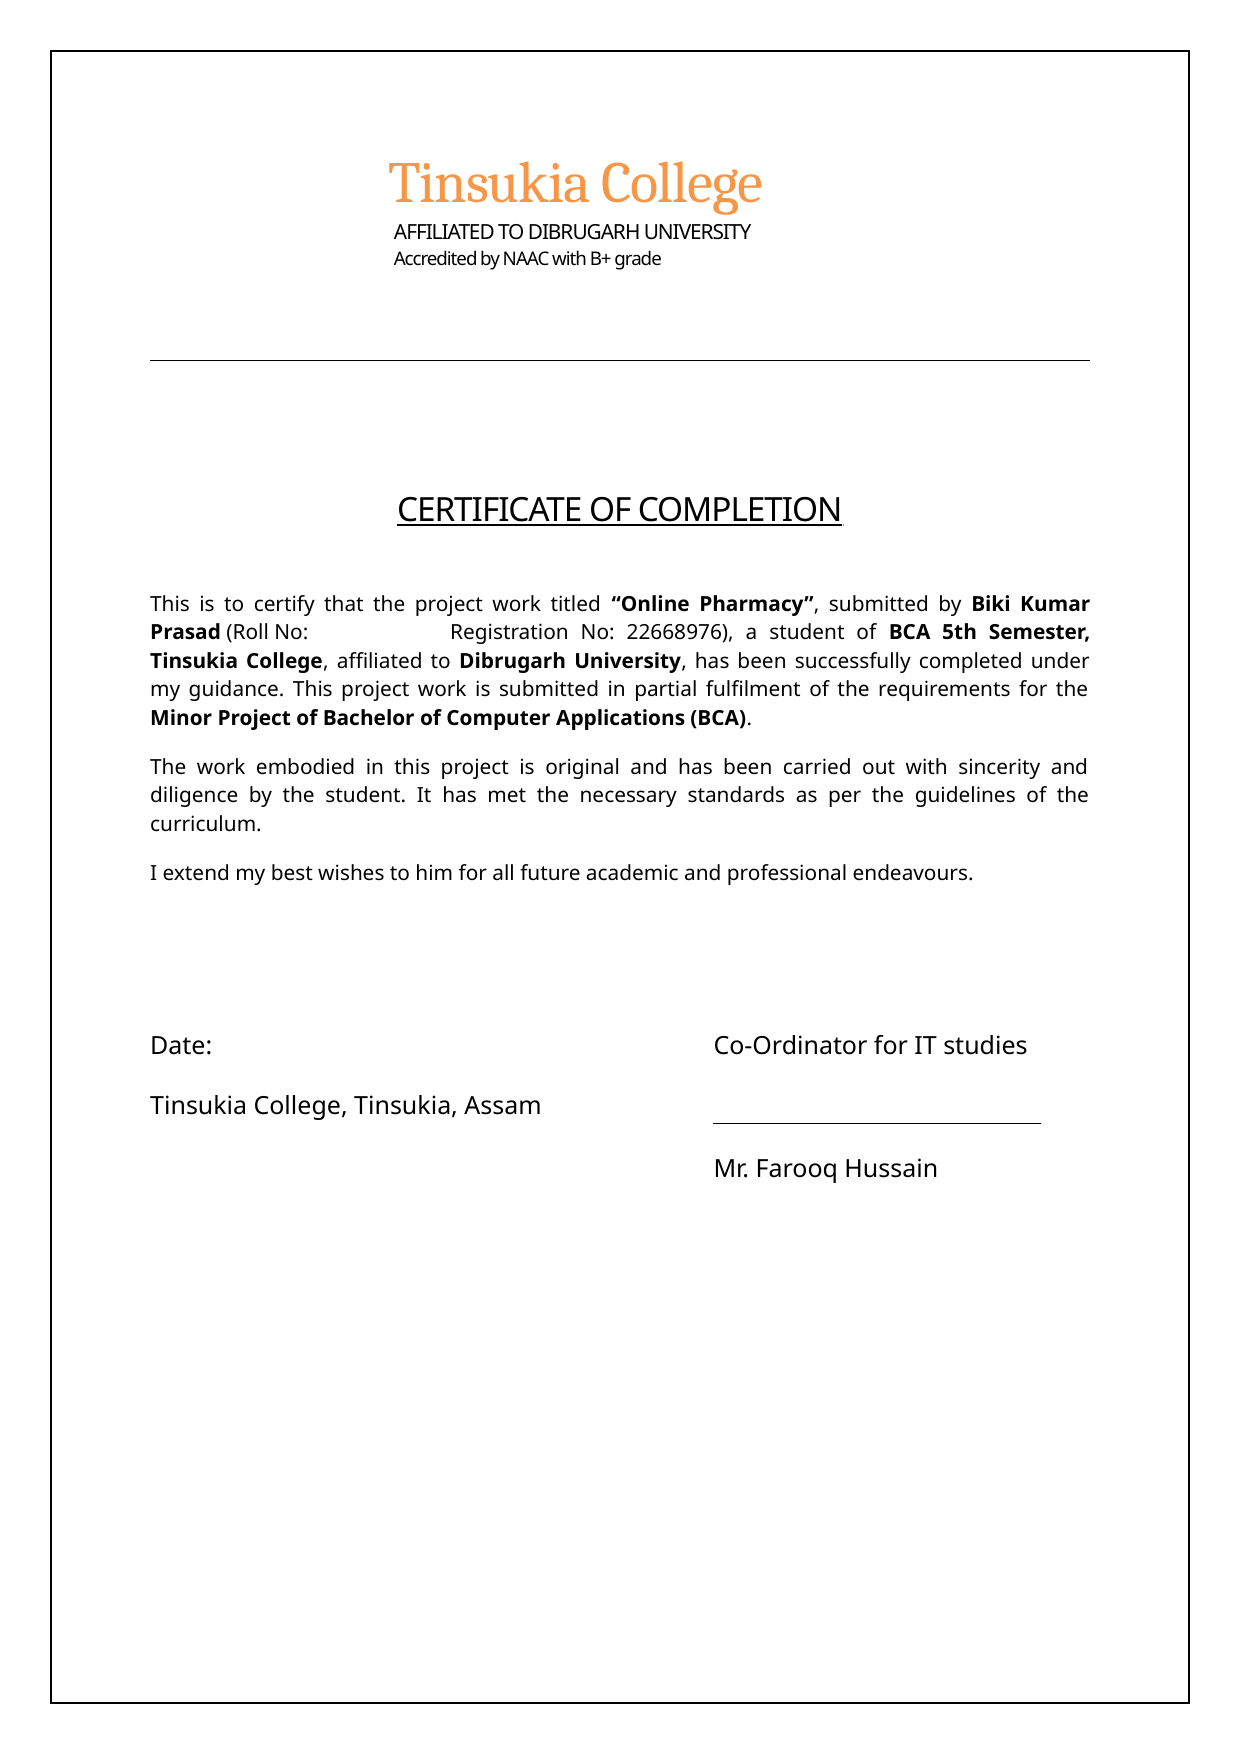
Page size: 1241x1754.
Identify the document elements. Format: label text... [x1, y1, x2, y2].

title Tinsukia College [375, 150, 1090, 217]
text Mr. Farooq Hussain [713, 1150, 1041, 1184]
title CERTIFICATE OF COMPLETION [150, 485, 1090, 531]
text This is to certify that the project work titled “Online Pharmacy”, submitted by Biki Kumar Prasad (Roll No: Registration No: 22668976), a student of BCA 5th Semester, Tinsukia College, affiliated to Dibrugarh University, has been successfully completed under my guidance. This project work is submitted in partial fulfilment of the requirements for the Minor Project of Bachelor of Computer Applications (BCA). [150, 589, 1090, 731]
text I extend my best wishes to him for all future academic and professional endeavours. [150, 858, 1090, 886]
text Co-Ordinator for IT studies [713, 1027, 1041, 1061]
title AFFILIATED TO DIBRUGARH UNIVERSITY [375, 217, 1090, 246]
text Date: [150, 1027, 583, 1061]
title Accredited by NAAC with B+ grade [375, 246, 1090, 271]
text The work embodied in this project is original and has been carried out with sincerity and diligence by the student. It has met the necessary standards as per the guidelines of the curriculum. [150, 752, 1090, 837]
text Tinsukia College, Tinsukia, Assam [150, 1087, 583, 1121]
